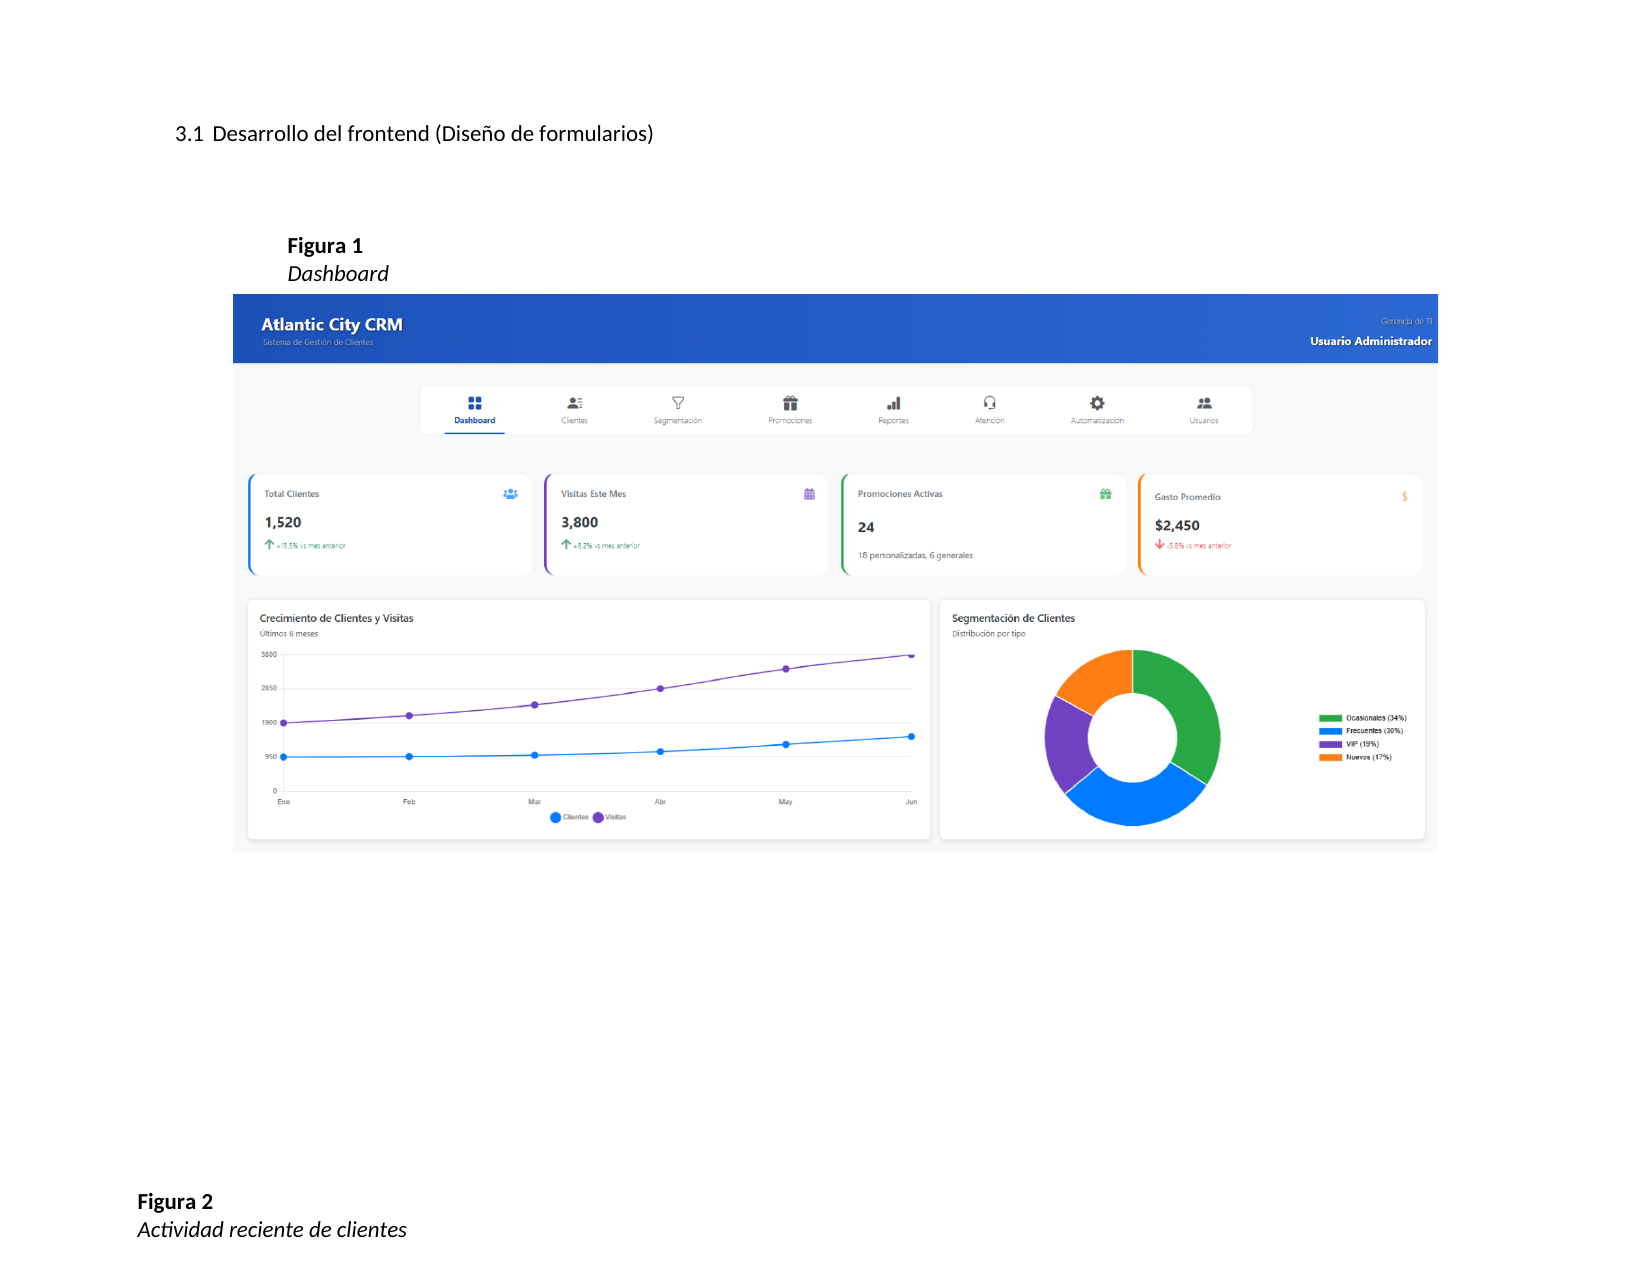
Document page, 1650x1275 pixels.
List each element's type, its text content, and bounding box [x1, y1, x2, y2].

text Actividad reciente de clientes [137, 1216, 1512, 1243]
text Figura 2 [137, 1187, 1512, 1216]
text Figura 1 [287, 231, 1512, 259]
list Desarrollo del frontend (Diseño de formularios) [175, 119, 1512, 147]
text Dashboard [287, 259, 1512, 287]
picture [233, 294, 1439, 852]
